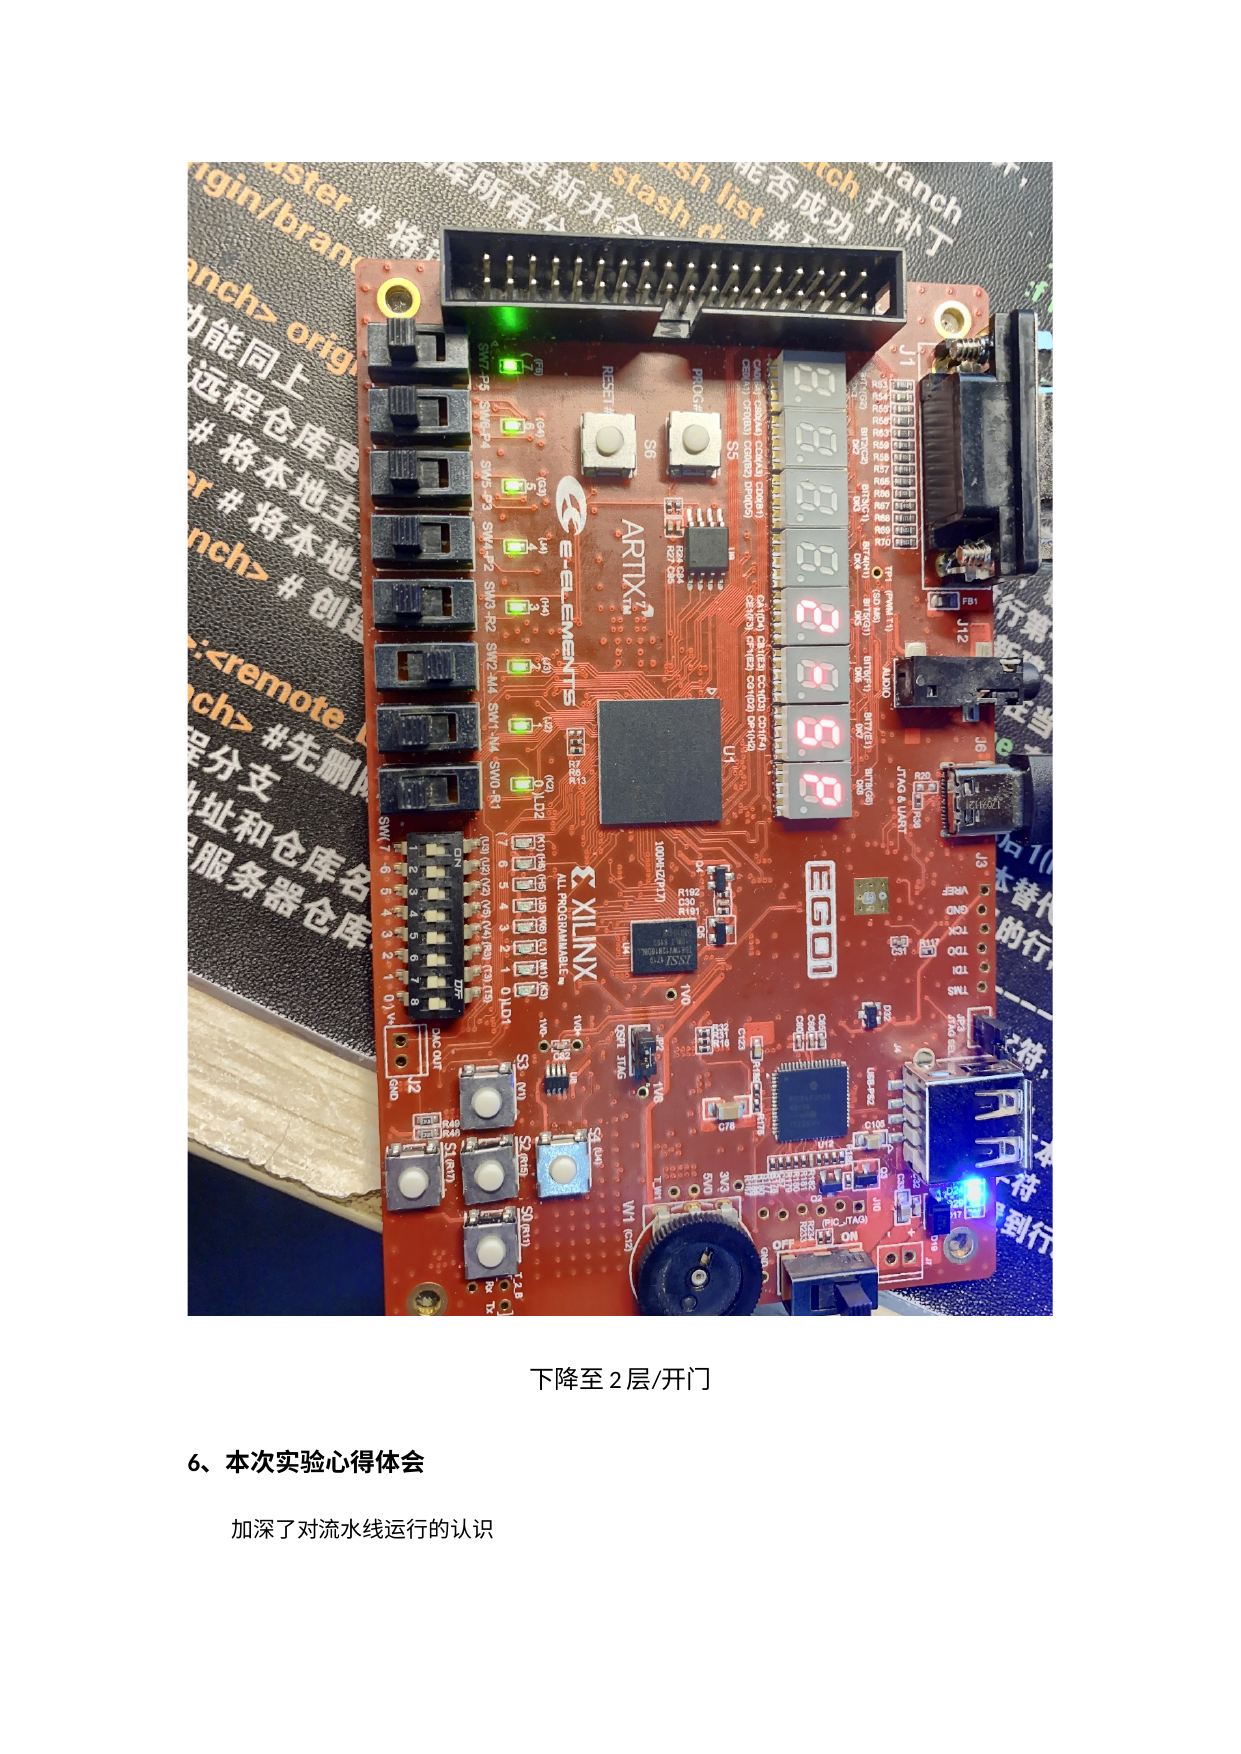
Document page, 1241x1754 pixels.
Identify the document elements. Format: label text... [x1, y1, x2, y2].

picture [187, 162, 1053, 1316]
text 下降至2层/开门 [187, 1345, 1053, 1410]
text 加深了对流水线运行的认识 [187, 1512, 1053, 1544]
text 6、本次实验心得体会 [187, 1428, 1053, 1493]
